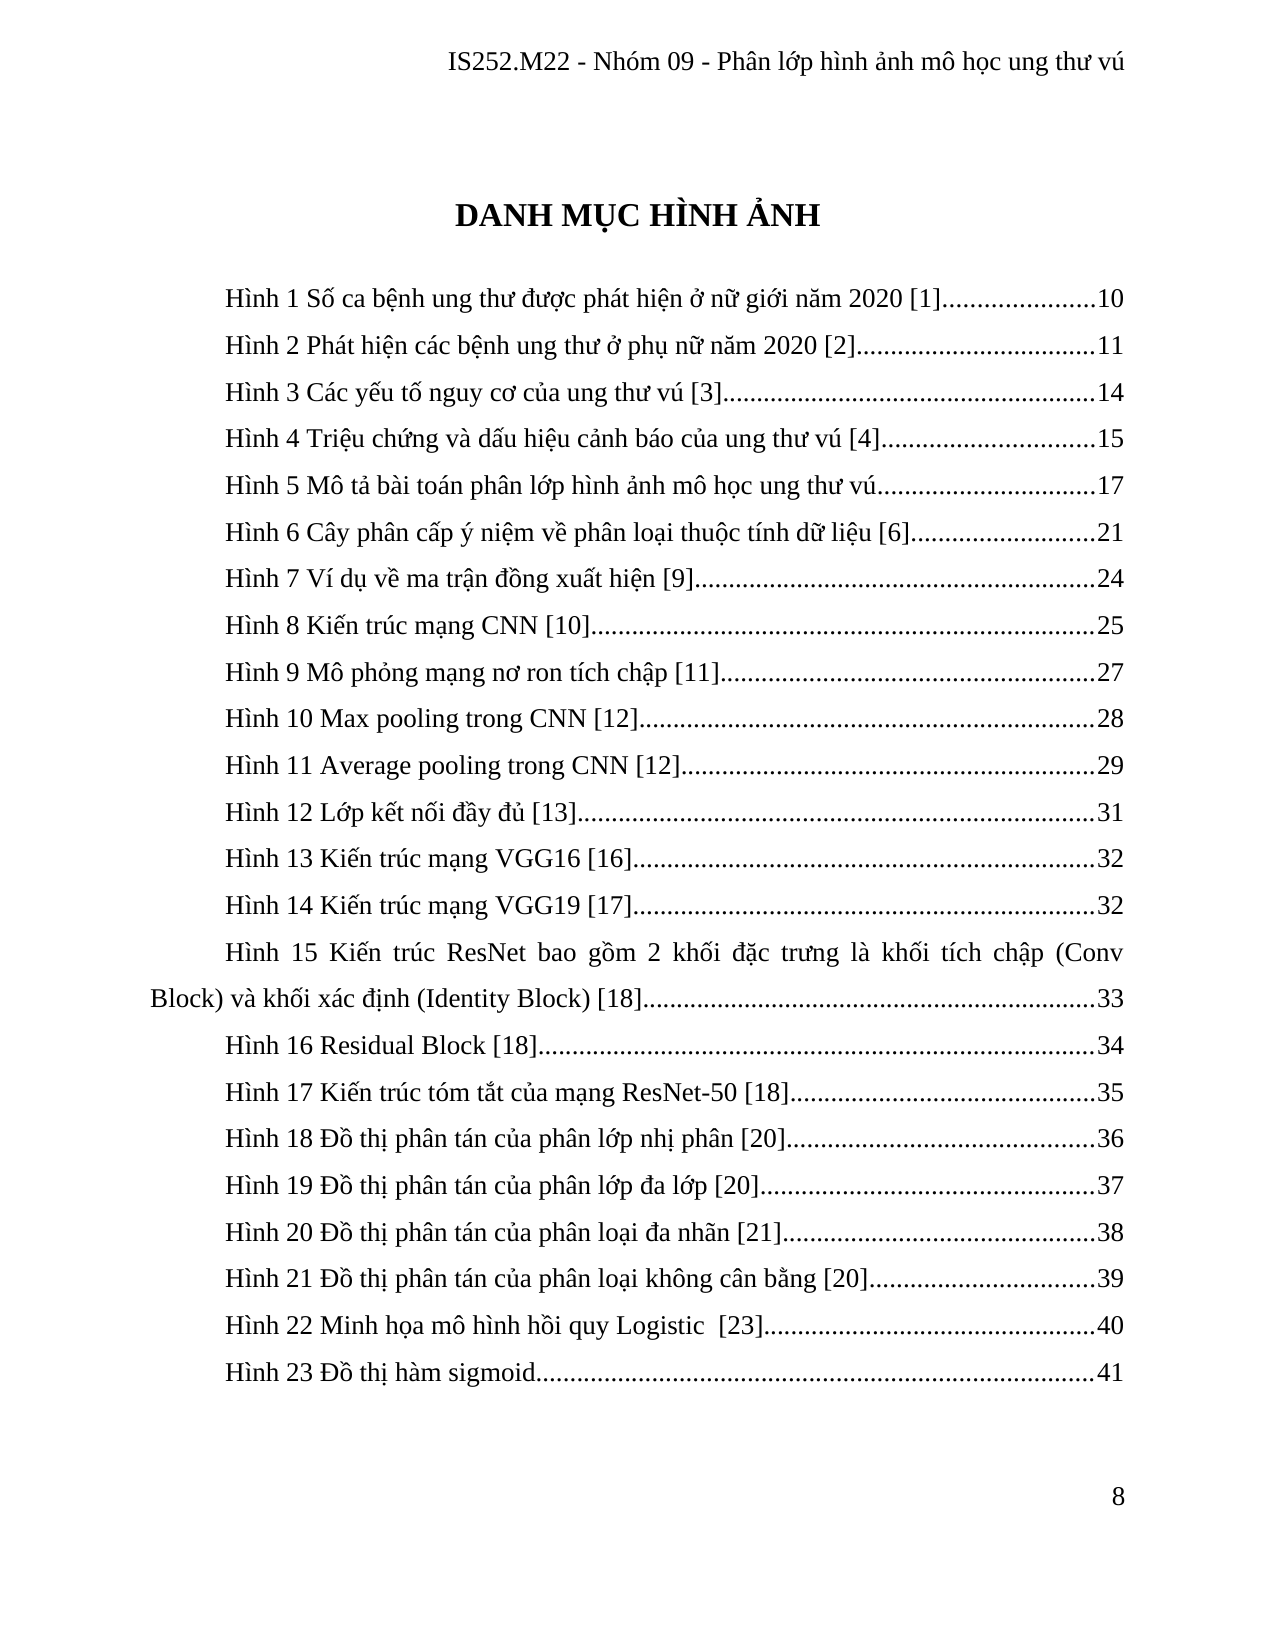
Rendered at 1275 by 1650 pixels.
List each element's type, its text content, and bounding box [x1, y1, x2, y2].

text Hình 11 Average pooling trong CNN [12] 29 [150, 749, 1125, 780]
text Hình 15 Kiến trúc ResNet bao gồm 2 khối đặc trưng là khối tích chập (Conv Block) và khối xác định (Identity Block) [18] 33 [150, 936, 1125, 1013]
text Hình 20 Đồ thị phân tán của phân loại đa nhãn [21] 38 [150, 1216, 1125, 1247]
text Hình 18 Đồ thị phân tán của phân lớp nhị phân [20] 36 [150, 1122, 1125, 1153]
text Hình 1 Số ca bệnh ung thư được phát hiện ở nữ giới năm 2020 [1] 10 [150, 282, 1125, 313]
text Hình 9 Mô phỏng mạng nơ ron tích chập [11] 27 [150, 656, 1125, 687]
text Hình 3 Các yếu tố nguy cơ của ung thư vú [3] 14 [150, 376, 1125, 407]
text Hình 2 Phát hiện các bệnh ung thư ở phụ nữ năm 2020 [2] 11 [150, 329, 1125, 360]
text Hình 7 Ví dụ về ma trận đồng xuất hiện [9] 24 [150, 562, 1125, 593]
text Hình 8 Kiến trúc mạng CNN [10] 25 [150, 609, 1125, 640]
text Hình 5 Mô tả bài toán phân lớp hình ảnh mô học ung thư vú 17 [150, 469, 1125, 500]
text Hình 19 Đồ thị phân tán của phân lớp đa lớp [20] 37 [150, 1169, 1125, 1200]
text Hình 12 Lớp kết nối đầy đủ [13] 31 [150, 796, 1125, 827]
text Hình 22 Minh họa mô hình hồi quy Logistic [23] 40 [150, 1309, 1125, 1340]
text Hình 14 Kiến trúc mạng VGG19 [17] 32 [150, 889, 1125, 920]
text Hình 23 Đồ thị hàm sigmoid 41 [150, 1356, 1125, 1387]
text Hình 13 Kiến trúc mạng VGG16 [16] 32 [150, 842, 1125, 873]
text Hình 4 Triệu chứng và dấu hiệu cảnh báo của ung thư vú [4] 15 [150, 422, 1125, 453]
text Hình 10 Max pooling trong CNN [12] 28 [150, 702, 1125, 733]
text Hình 6 Cây phân cấp ý niệm về phân loại thuộc tính dữ liệu [6] 21 [150, 516, 1125, 547]
subtitle DANH MỤC HÌNH ẢNH [150, 196, 1125, 234]
text Hình 17 Kiến trúc tóm tắt của mạng ResNet-50 [18] 35 [150, 1076, 1125, 1107]
text Hình 16 Residual Block [18] 34 [150, 1029, 1125, 1060]
text Hình 21 Đồ thị phân tán của phân loại không cân bằng [20] 39 [150, 1262, 1125, 1293]
